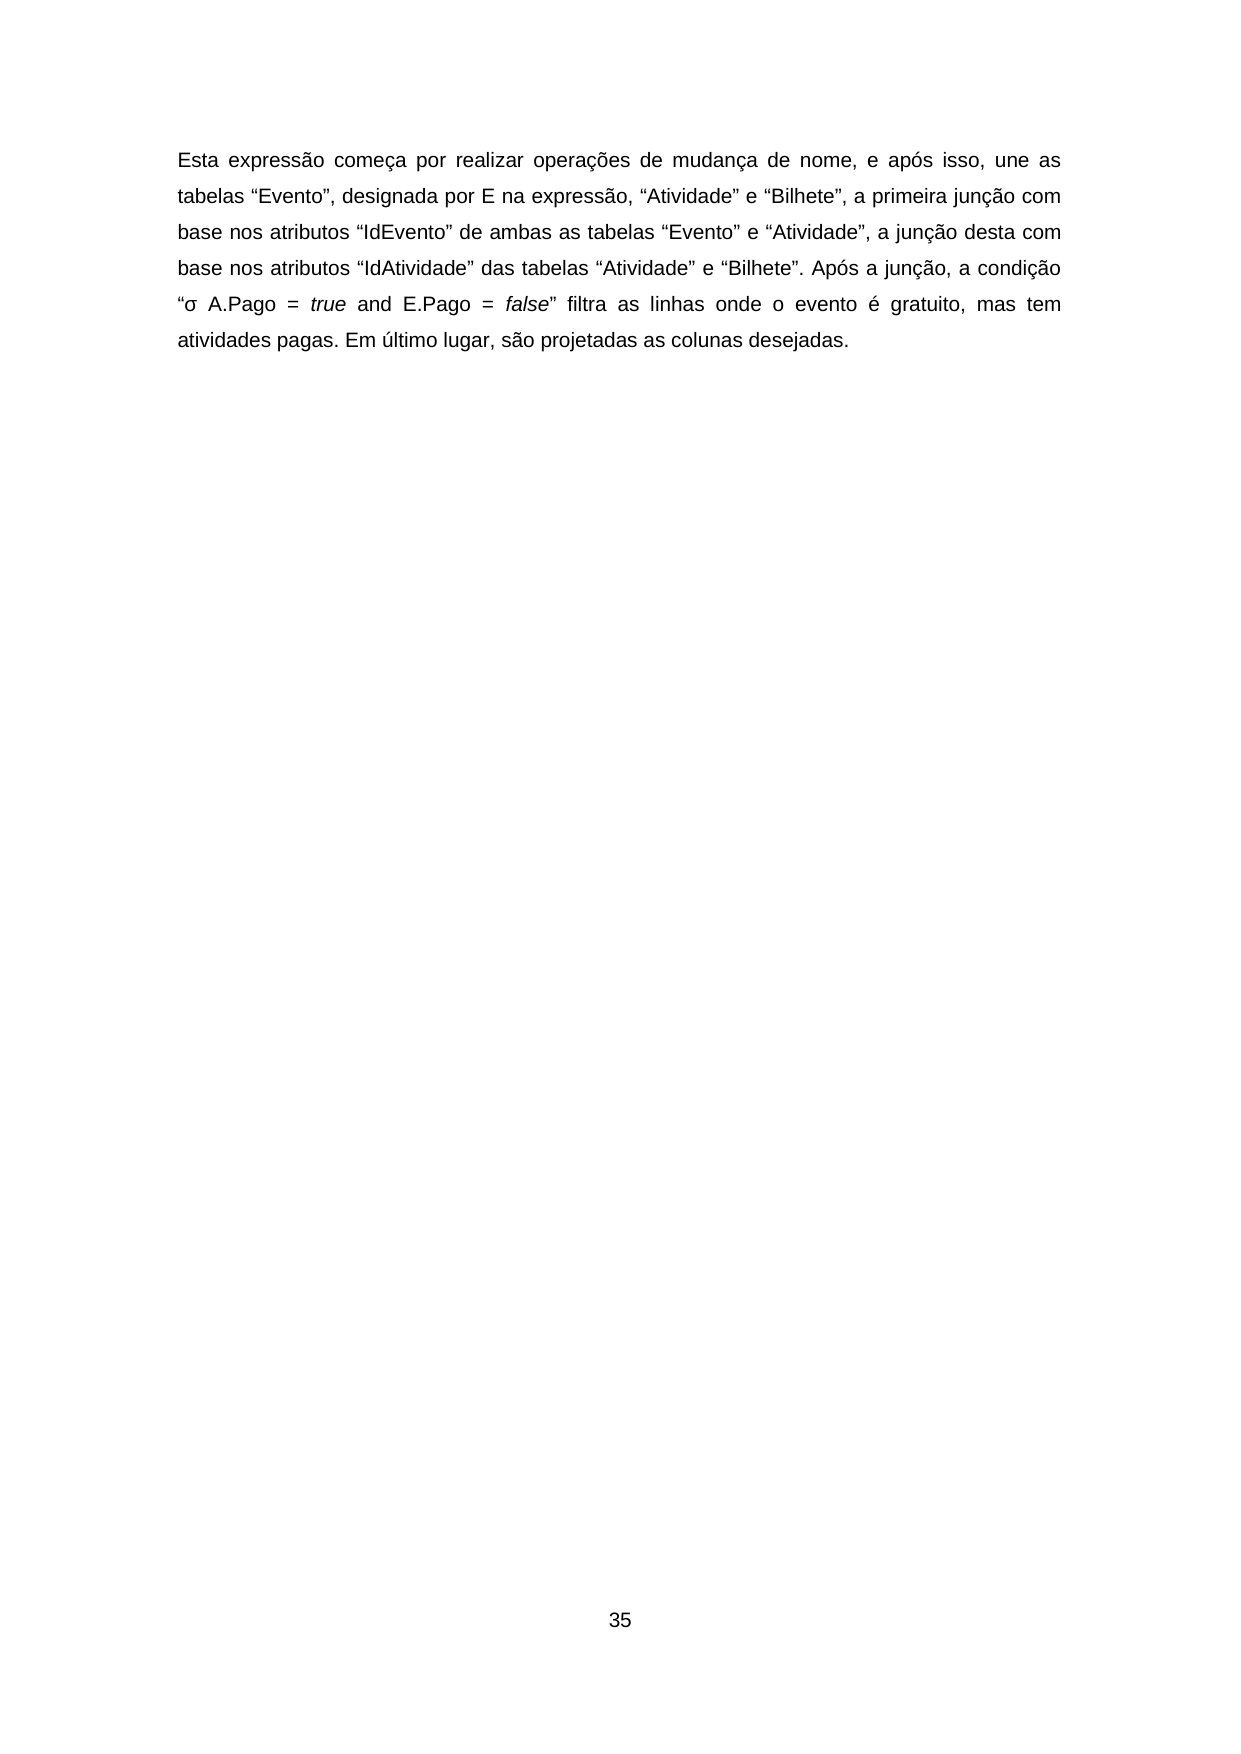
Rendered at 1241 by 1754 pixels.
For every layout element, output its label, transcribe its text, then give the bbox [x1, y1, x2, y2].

text Esta expressão começa por realizar operações de mudança de nome, e após isso, une as tabelas “Evento”, designada por E na expressão, “Atividade” e “Bilhete”, a primeira junção com base nos atributos “IdEvento” de ambas as tabelas “Evento” e “Atividade”, a junção desta com base nos atributos “IdAtividade” das tabelas “Atividade” e “Bilhete”. Após a junção, a condição “σ A.Pago = true and E.Pago = false” filtra as linhas onde o evento é gratuito, mas tem atividades pagas. Em último lugar, são projetadas as colunas desejadas. [177, 148, 1063, 351]
